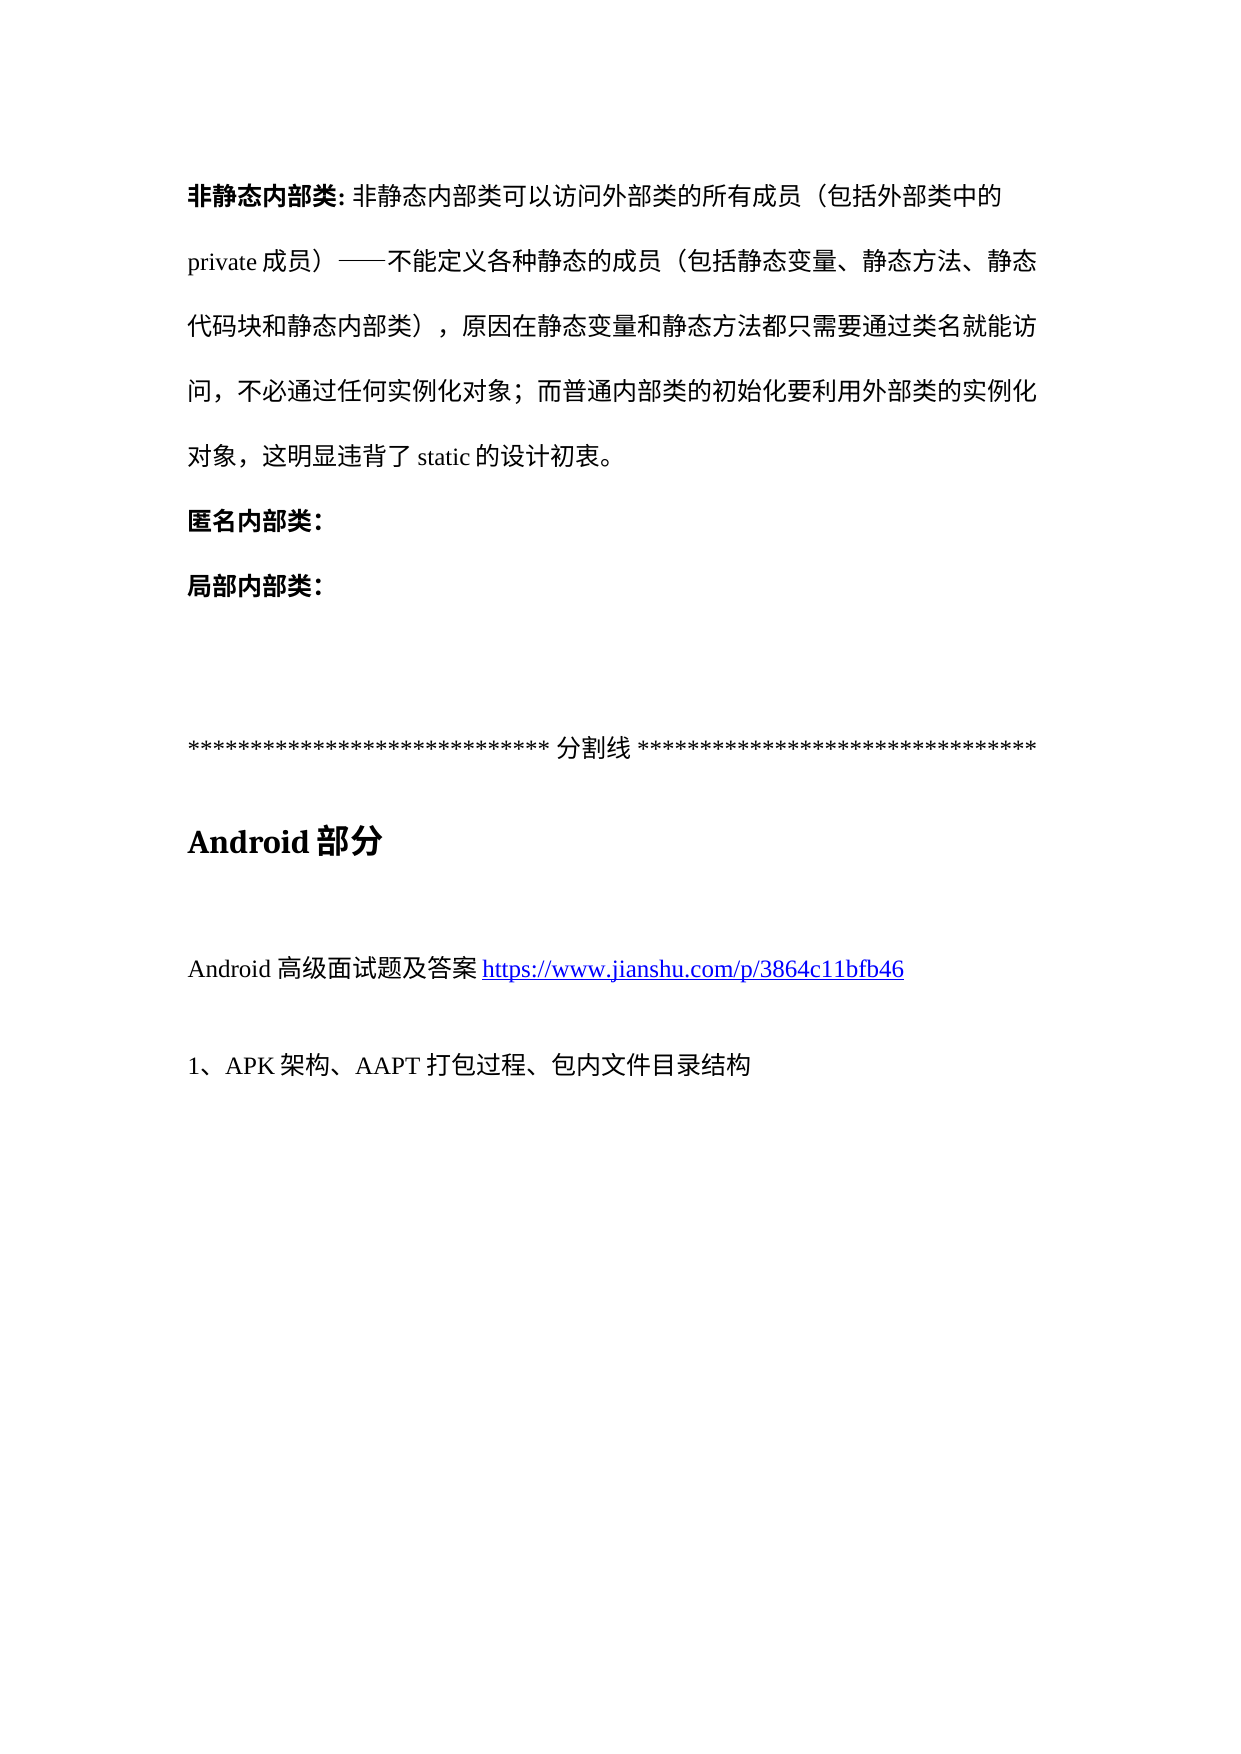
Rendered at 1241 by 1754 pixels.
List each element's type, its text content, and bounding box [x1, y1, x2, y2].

text 局部内部类： [187, 552, 1053, 617]
subtitle Android部分 [187, 807, 1053, 872]
text Android 高级面试题及答案https://www.jianshu.com/p/3864c11bfb46 [187, 934, 1053, 999]
text 匿名内部类： [187, 487, 1053, 552]
text 非静态内部类: 非静态内部类可以访问外部类的所有成员（包括外部类中的private成员）——不能定义各种静态的成员（包括静态变量、静态方法、静态代码块和静态内部类），原因在静态变量和静态方法都只需要通过类名就能访问，不必通过任何实例化对象；而普通内部类的初始化要利用外部类的实例化对象，这明显违背了static的设计初衷。 [187, 162, 1053, 487]
text 1、APK架构、AAPT 打包过程、包内文件目录结构 [187, 1031, 1053, 1096]
text ***************************** 分割线 ******************************** [187, 714, 1053, 779]
